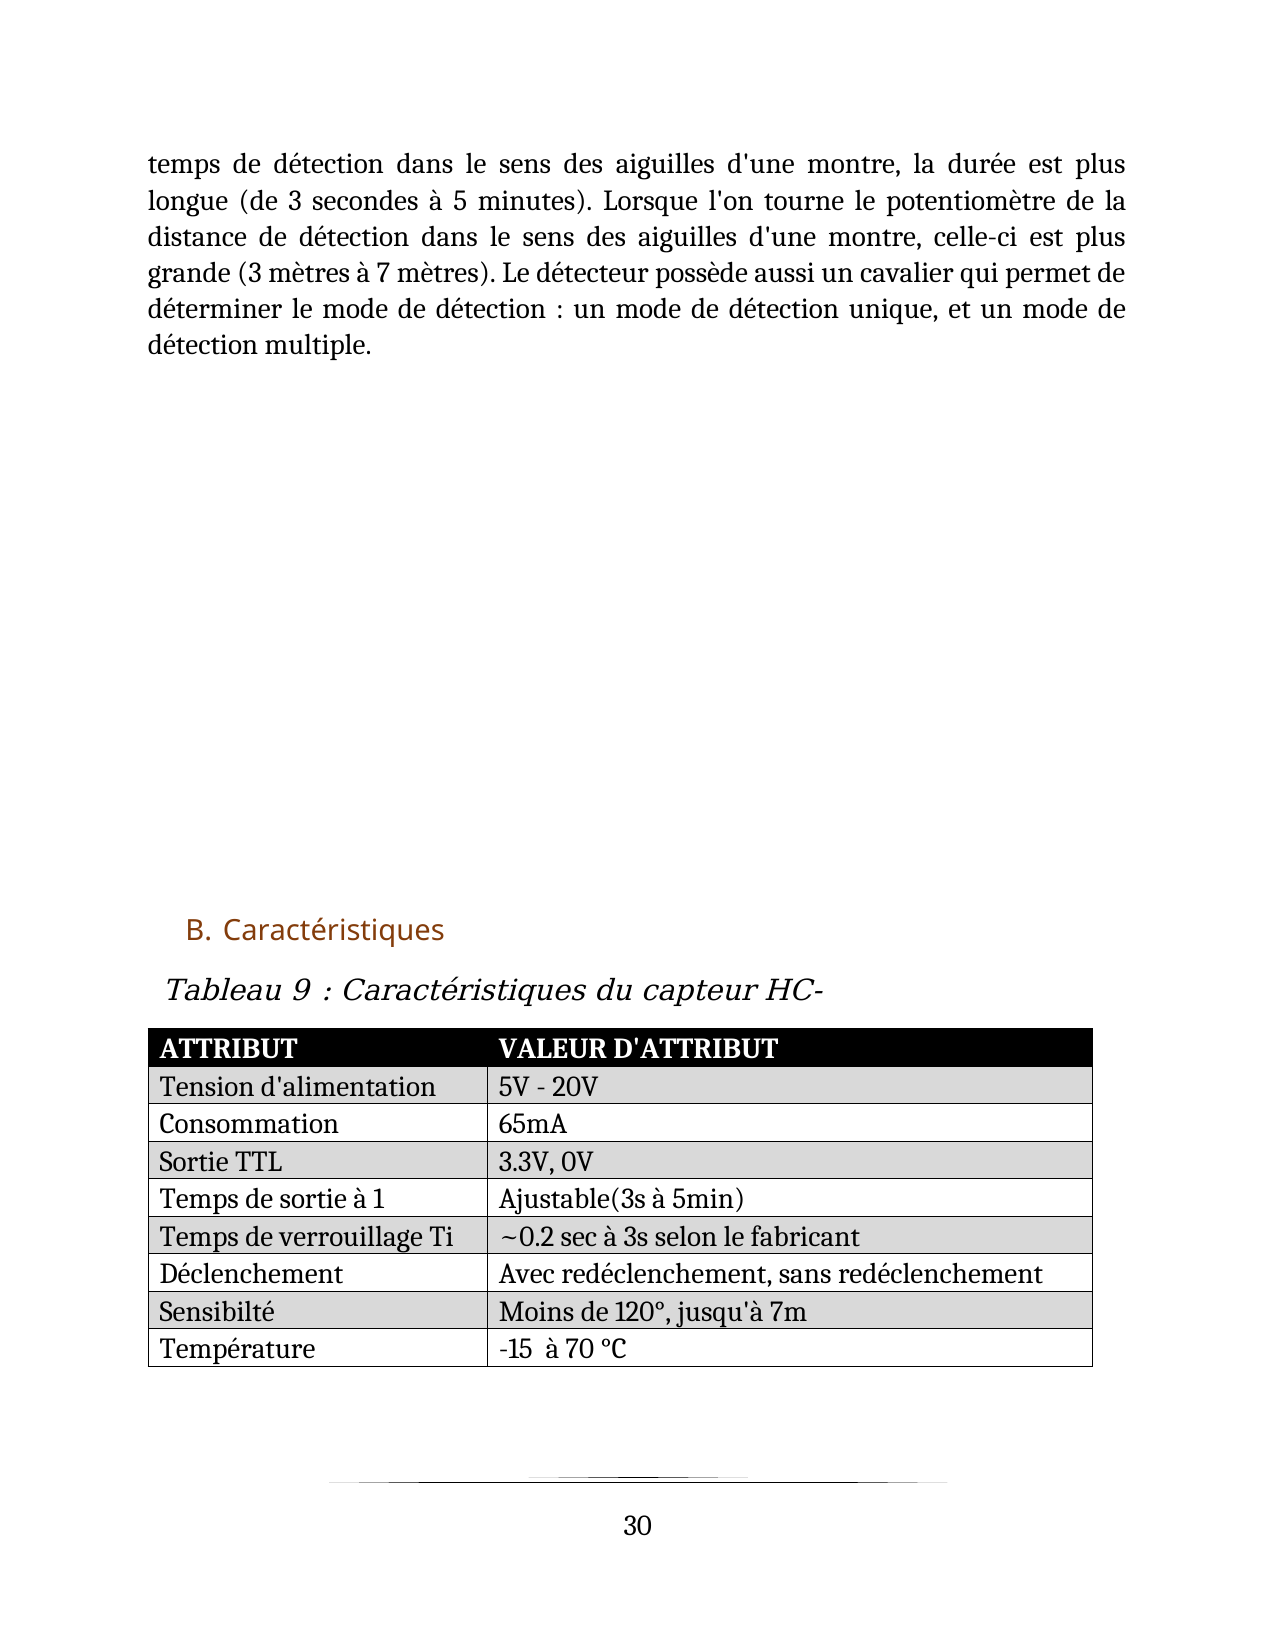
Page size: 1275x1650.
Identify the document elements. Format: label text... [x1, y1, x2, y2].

table_header ATTRIBUT [149, 1029, 487, 1066]
table_cell Sortie TTL [149, 1142, 487, 1178]
table_cell Temps de verrouillage Ti [149, 1217, 487, 1253]
table_cell Consommation [149, 1104, 487, 1141]
table_cell ~0.2 sec à 3s selon le fabricant [488, 1217, 1092, 1253]
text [148, 148, 1127, 362]
table_cell Temps de sortie à 1 [149, 1179, 487, 1216]
table_cell Déclenchement [149, 1254, 487, 1291]
list Caractéristiques [185, 909, 1127, 949]
table_cell 3.3V, 0V [488, 1142, 1092, 1178]
table_cell -15 à 70 °C [488, 1329, 1092, 1366]
table_cell 5V - 20V [488, 1067, 1092, 1103]
table_header VALEUR D'ATTRIBUT [488, 1029, 1092, 1066]
table_cell Tension d'alimentation [149, 1067, 487, 1103]
table_cell 65mA [488, 1104, 1092, 1141]
table_cell Température [149, 1329, 487, 1366]
table_cell Sensibilté [149, 1292, 487, 1328]
table_cell Ajustable(3s à 5min) [488, 1179, 1092, 1216]
table_cell Moins de 120°, jusqu'à 7m [488, 1292, 1092, 1328]
table_cell Avec redéclenchement, sans redéclenchement [488, 1254, 1092, 1291]
